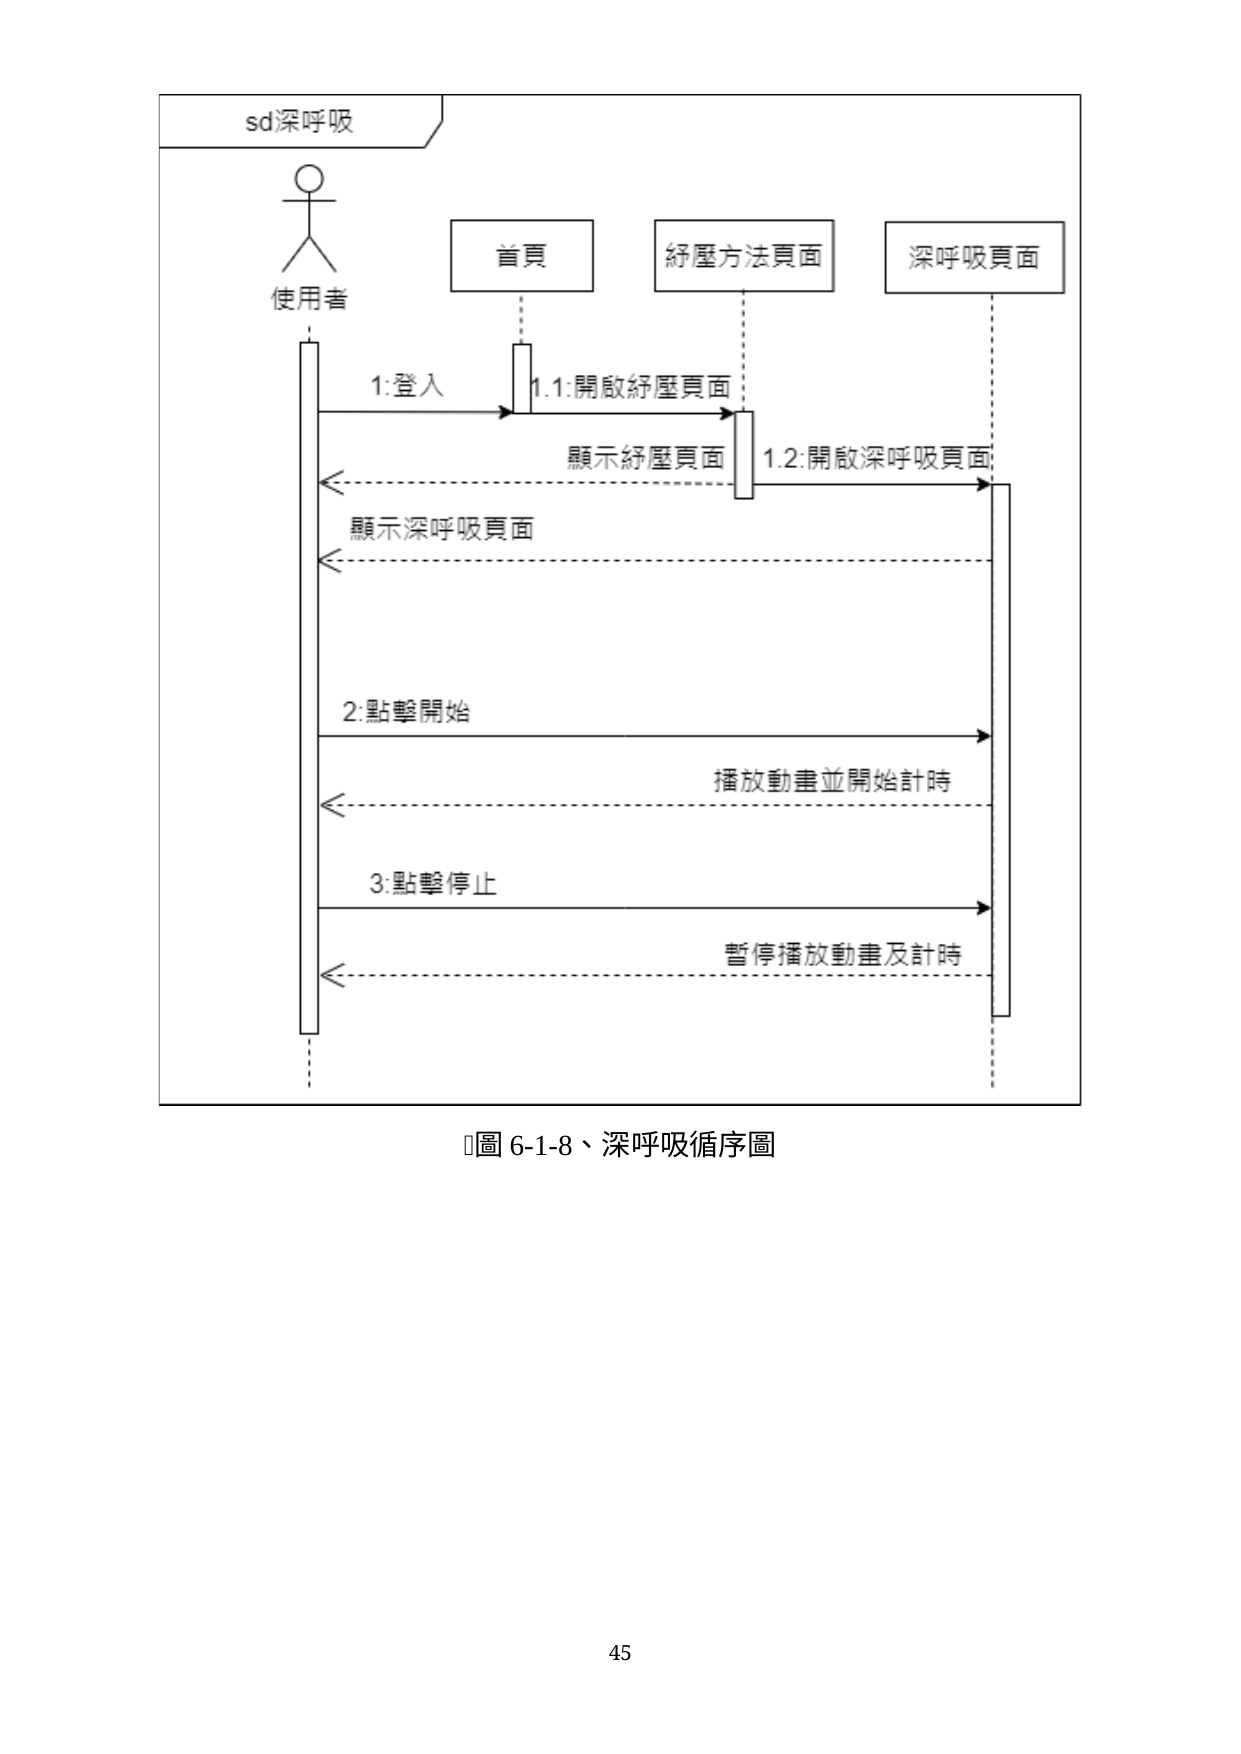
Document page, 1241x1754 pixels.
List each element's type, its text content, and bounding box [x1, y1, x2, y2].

text 圖6-1-8、深呼吸循序圖 [89, 1106, 1152, 1181]
picture [158, 94, 1082, 1106]
